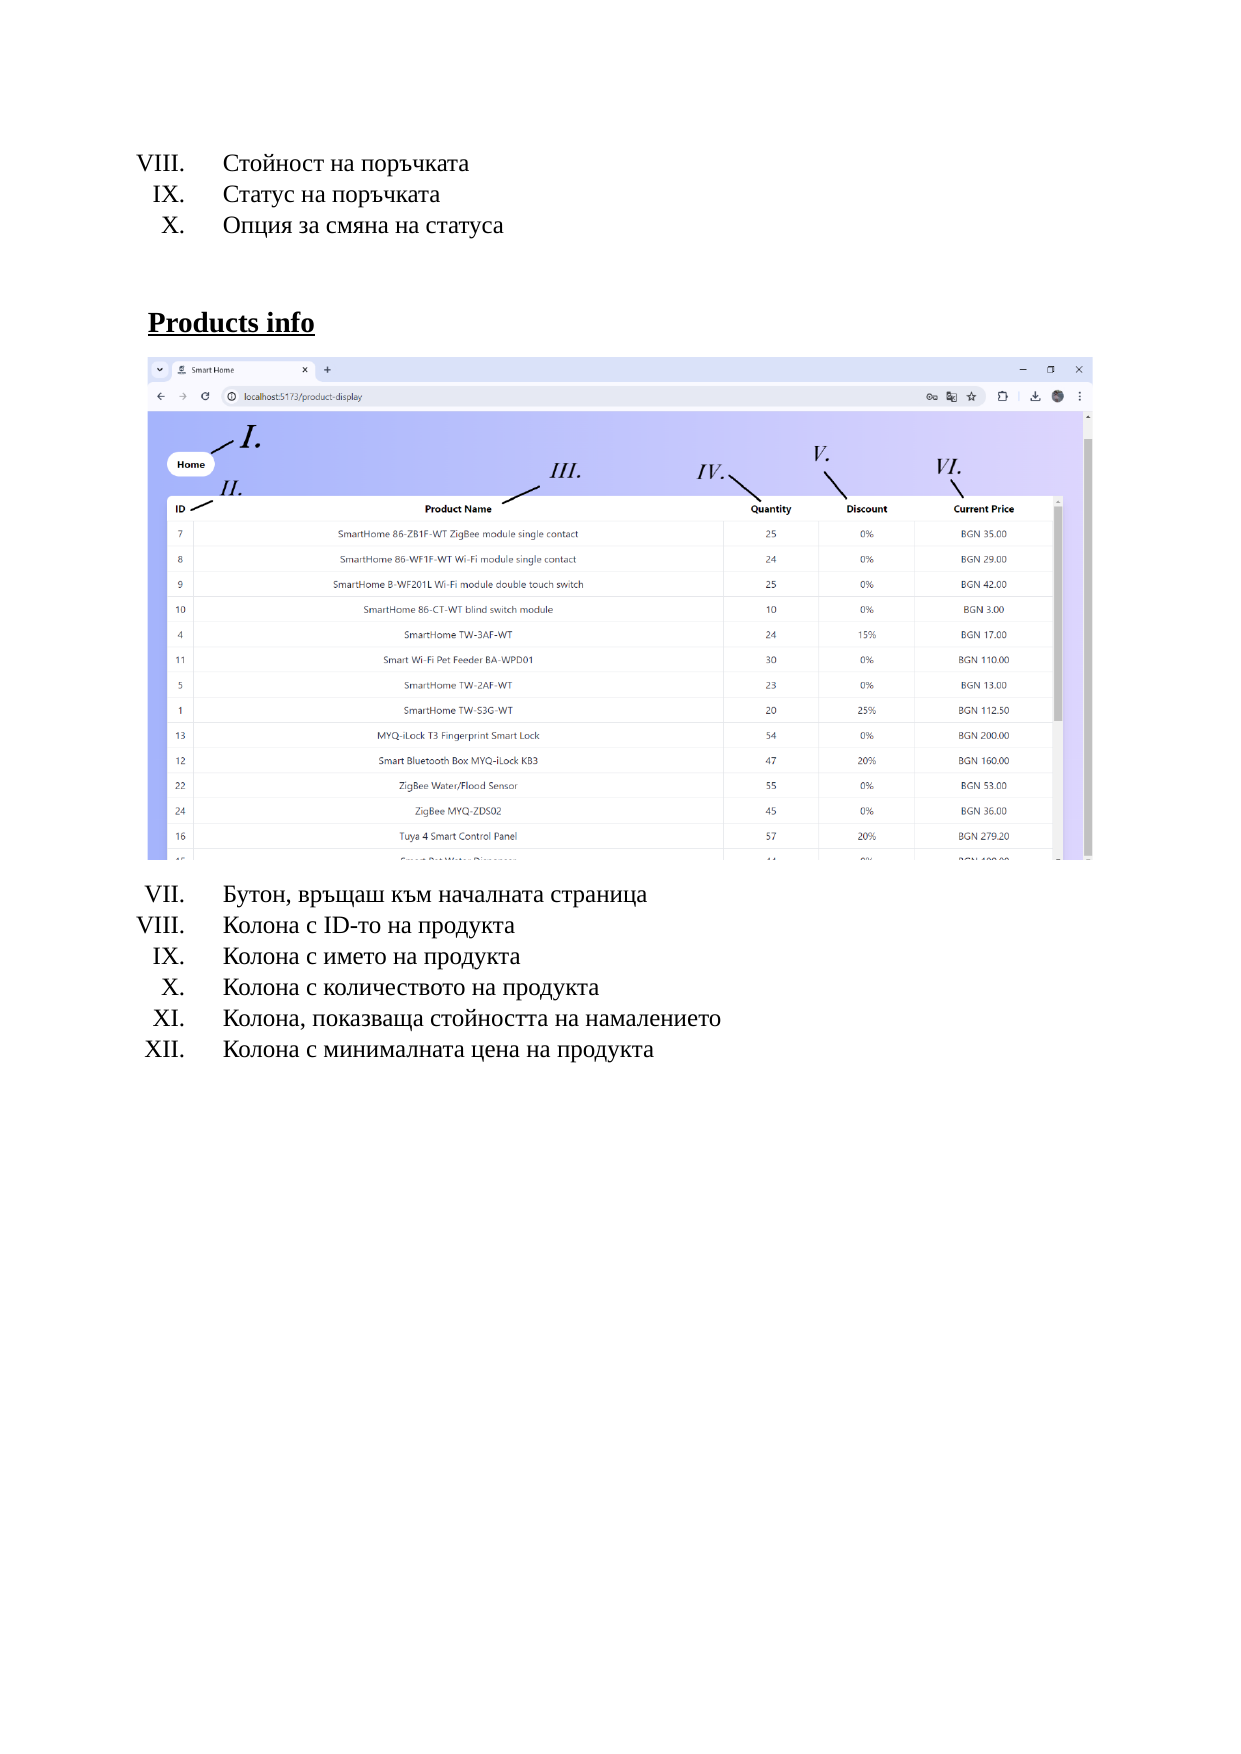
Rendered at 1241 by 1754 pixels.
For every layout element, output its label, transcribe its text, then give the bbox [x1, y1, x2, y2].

text Products info [148, 305, 1093, 339]
list Колона, показваща стойността на намалението [185, 1003, 1093, 1032]
list Колона с количеството на продукта [185, 972, 1093, 1001]
list Статус на поръчката [185, 179, 1093, 207]
list Колона с името на продукта [185, 941, 1093, 969]
list Стойност на поръчката [185, 148, 1093, 176]
list Колона с минималната цена на продукта [185, 1034, 1093, 1063]
picture [147, 357, 1093, 860]
list Опция за смяна на статуса [185, 210, 1093, 238]
list Бутон, връщаш към началната страница [185, 879, 1093, 907]
list Колона с ID-то на продукта [185, 910, 1093, 938]
